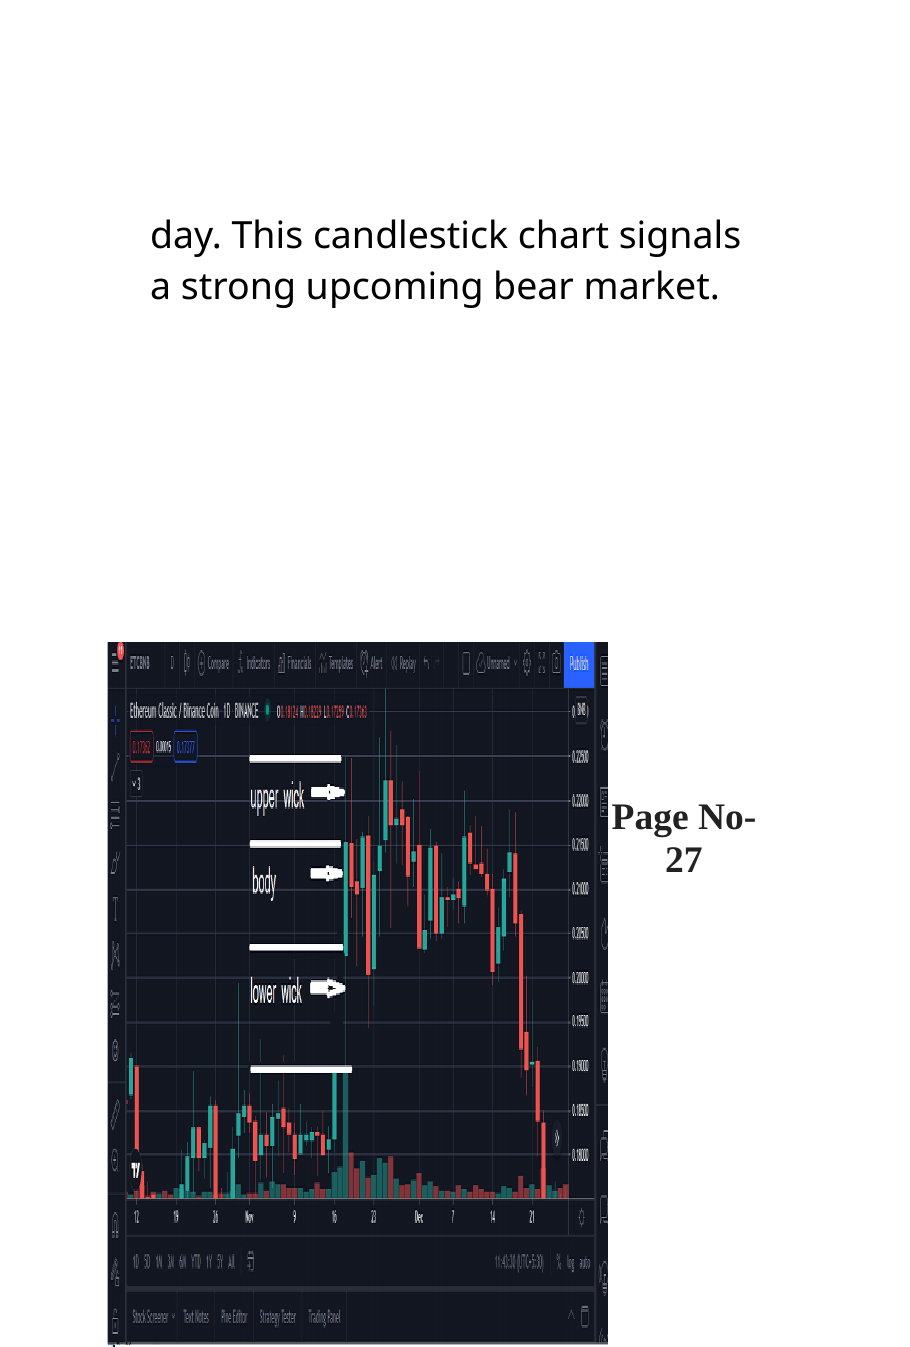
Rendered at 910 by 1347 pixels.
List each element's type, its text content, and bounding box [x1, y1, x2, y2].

picture [107, 642, 608, 1347]
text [150, 208, 759, 310]
text Page No-27 [608, 794, 759, 880]
